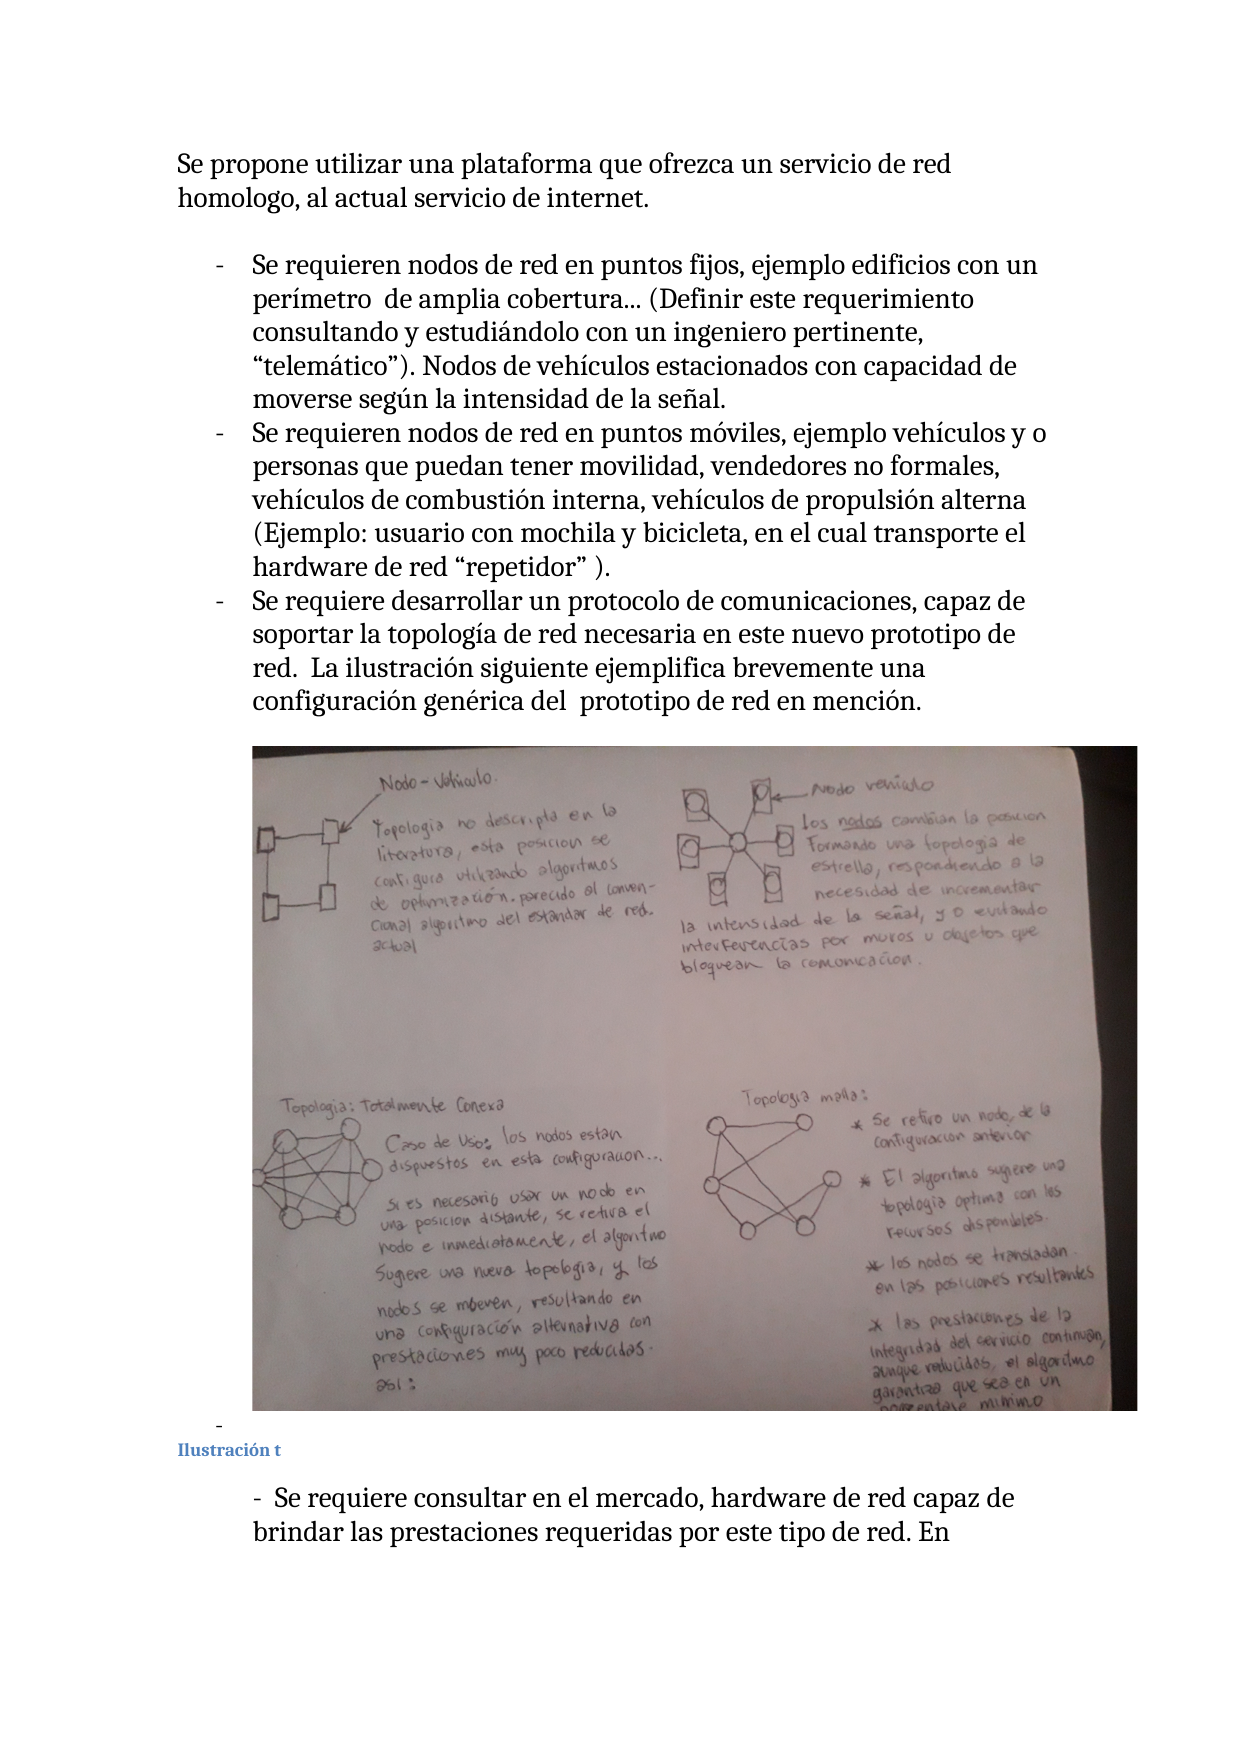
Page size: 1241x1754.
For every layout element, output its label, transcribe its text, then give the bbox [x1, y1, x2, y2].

text Ilustración t [177, 1439, 1063, 1461]
list Se requiere desarrollar un protocolo de comunicaciones, capaz de soportar la topología de red necesaria en este nuevo prototipo de red. La ilustración siguiente ejemplifica brevemente una configuración genérica del prototipo de red en mención. [215, 584, 1063, 718]
list Se requieren nodos de red en puntos fijos, ejemplo edificios con un perímetro de amplia cobertura... (Definir este requerimiento consultando y estudiándolo con un ingeniero pertinente, “telemático”). Nodos de vehículos estacionados con capacidad de moverse según la intensidad de la señal. [215, 248, 1063, 416]
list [252, 1482, 1063, 1549]
text Se propone utilizar una plataforma que ofrezca un servicio de red homologo, al actual servicio de internet. [177, 148, 1063, 215]
picture [252, 746, 1138, 1411]
list Se requieren nodos de red en puntos móviles, ejemplo vehículos y o personas que puedan tener movilidad, vendedores no formales, vehículos de combustión interna, vehículos de propulsión alterna (Ejemplo: usuario con mochila y bicicleta, en el cual transporte el hardware de red “repetidor” ). [215, 416, 1063, 584]
